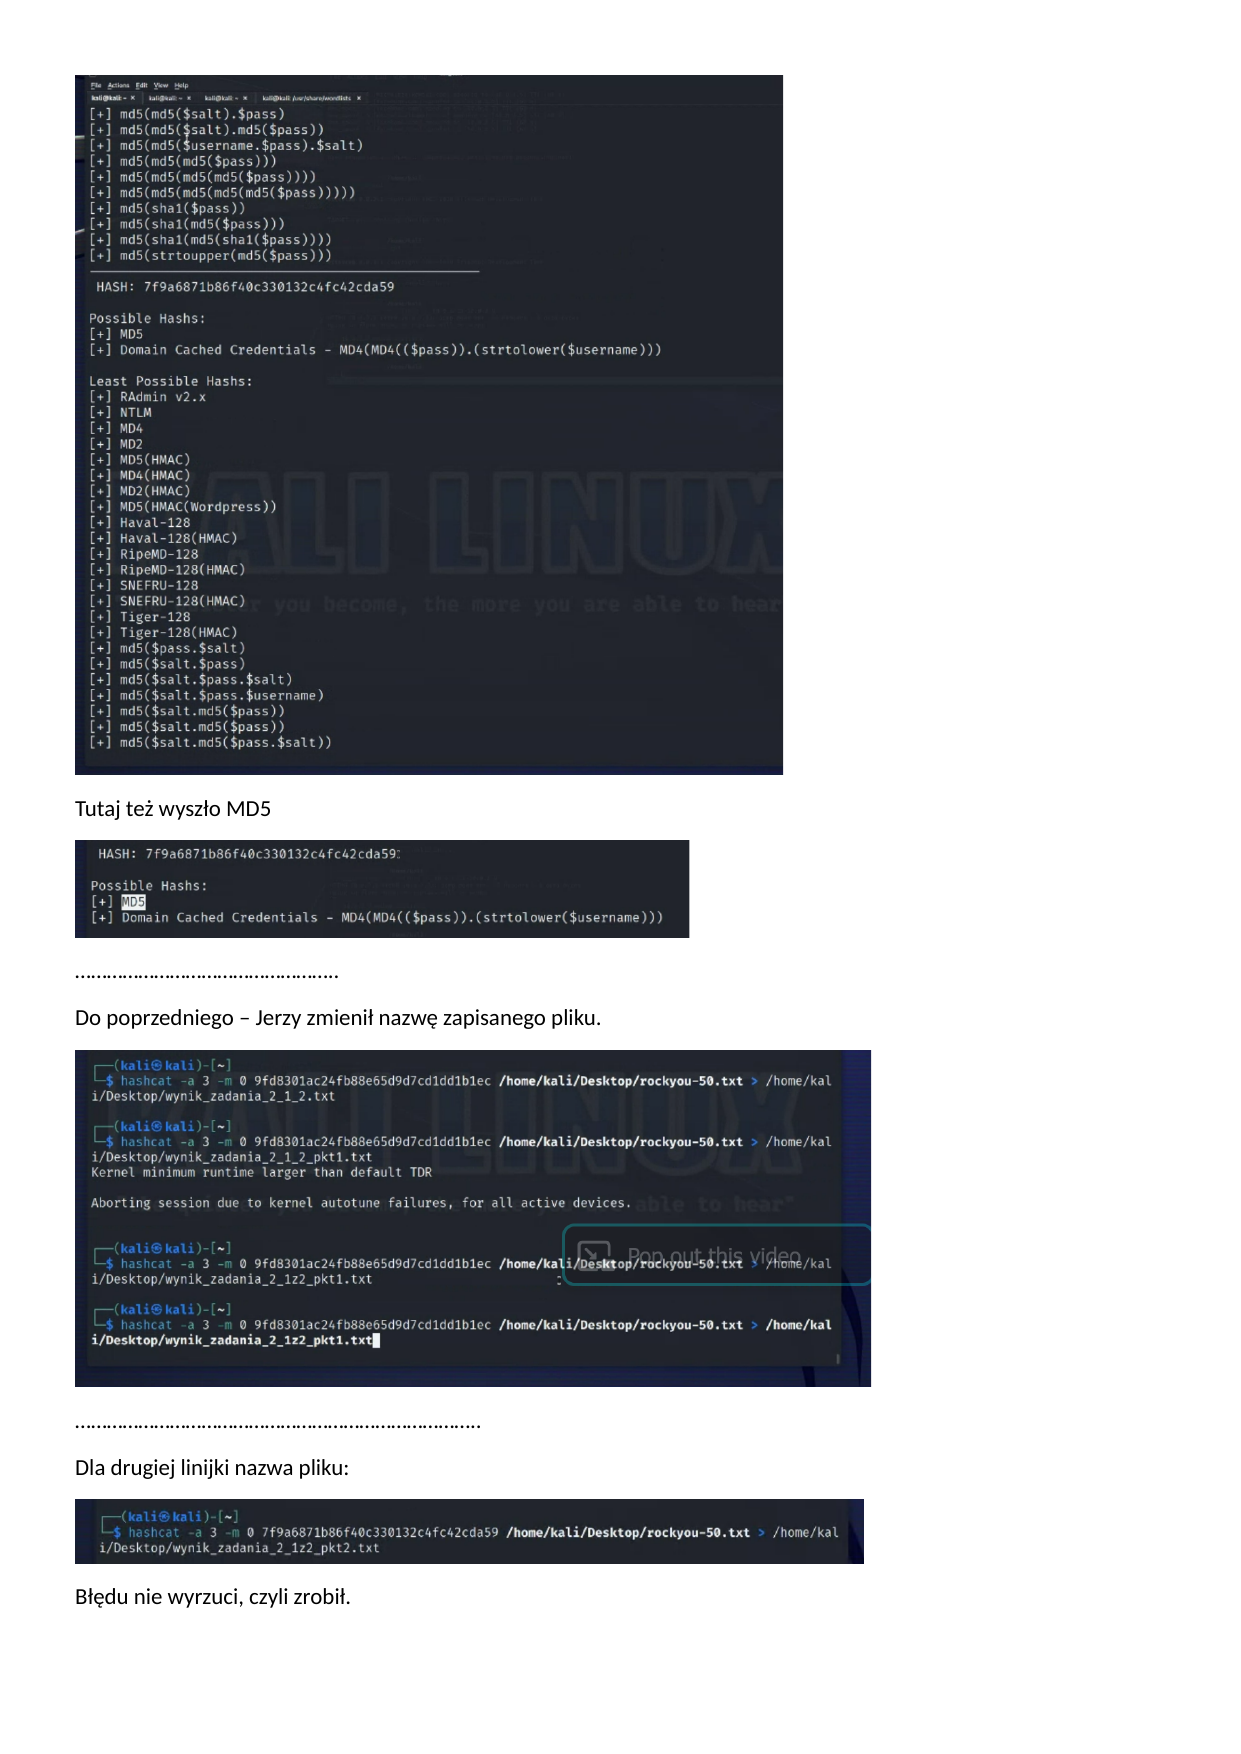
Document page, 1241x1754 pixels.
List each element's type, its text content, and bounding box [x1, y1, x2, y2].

text Błędu nie wyrzuci, czyli zrobił. [75, 1582, 1165, 1610]
picture [75, 840, 690, 938]
text Tutaj też wyszło MD5 [75, 794, 1165, 822]
picture [75, 1499, 864, 1564]
text Dla drugiej linijki nazwa pliku: [75, 1453, 1165, 1481]
text Do poprzedniego – Jerzy zmienił nazwę zapisanego pliku. [75, 1003, 1165, 1031]
text ………………………………………………………………….. [75, 1406, 1165, 1434]
text ………………………………………….. [75, 956, 1165, 984]
picture [75, 75, 784, 775]
picture [75, 1050, 872, 1387]
